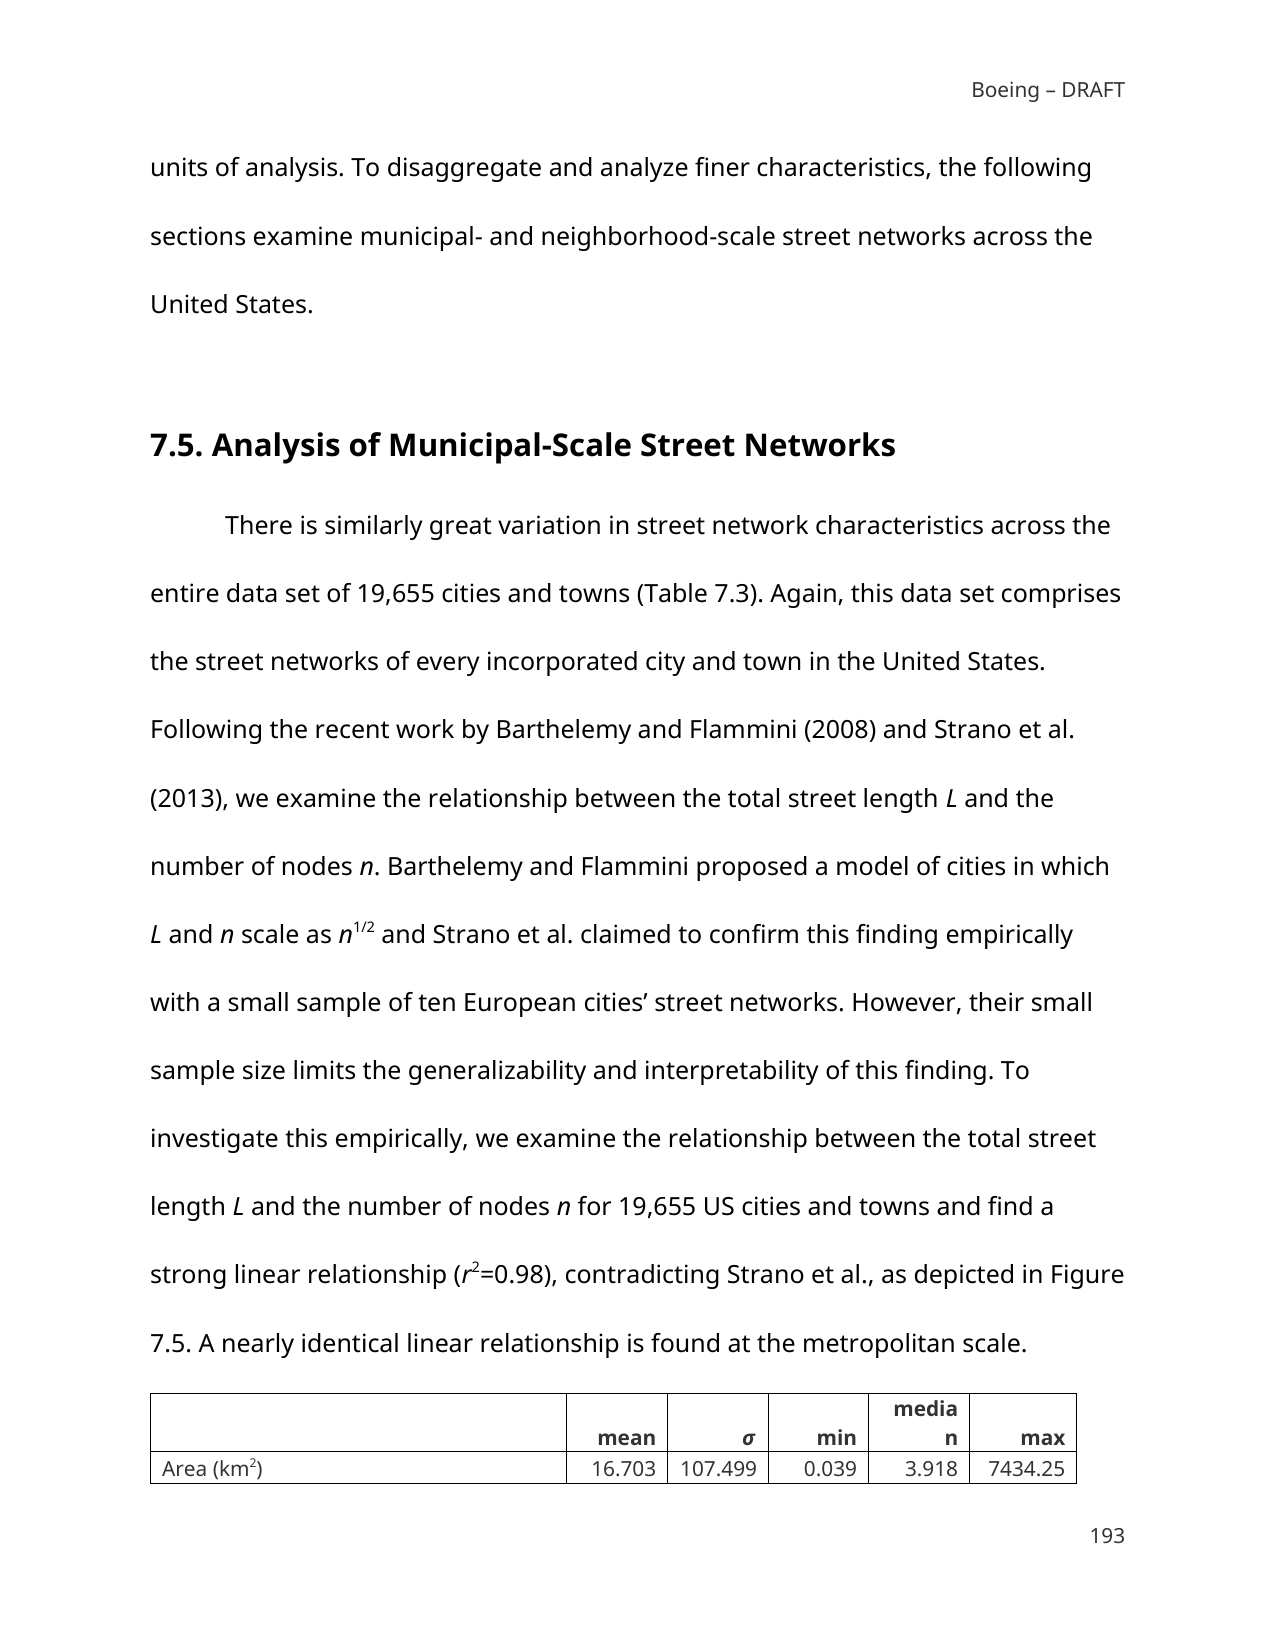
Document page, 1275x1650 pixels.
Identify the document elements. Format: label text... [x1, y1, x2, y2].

table_header mean [567, 1394, 667, 1451]
text There is similarly great variation in street network characteristics across the entire data set of 19,655 cities and towns (Table 7.3). Again, this data set comprises the street networks of every incorporated city and town in the United States. Following the recent work by Barthelemy and Flammini (2008) and Strano et al. (2013), we examine the relationship between the total street length L and the number of nodes n. Barthelemy and Flammini proposed a model of cities in which L and n scale as n1/2 and Strano et al. claimed to confirm this finding empirically with a small sample of ten European cities’ street networks. However, their small sample size limits the generalizability and interpretability of this finding. To investigate this empirically, we examine the relationship between the total street length L and the number of nodes n for 19,655 US cities and towns and find a strong linear relationship (r2=0.98), contradicting Strano et al., as depicted in Figure 7.5. A nearly identical linear relationship is found at the metropolitan scale. [150, 508, 1125, 1359]
table_cell 16.703 [567, 1452, 667, 1482]
table_header median [869, 1394, 969, 1451]
subtitle Analysis of Municipal-Scale Street Networks [150, 422, 1125, 465]
table_cell 7434.258 [970, 1452, 1076, 1482]
table_header σ [668, 1394, 768, 1451]
table_header max [970, 1394, 1076, 1451]
table_cell 107.499 [668, 1452, 768, 1482]
table_cell 3.918 [869, 1452, 969, 1482]
table_cell 0.039 [769, 1452, 868, 1482]
table_header min [769, 1394, 868, 1451]
table_header [151, 1394, 566, 1451]
table_cell Area (km2) [151, 1452, 566, 1482]
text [150, 150, 1125, 320]
